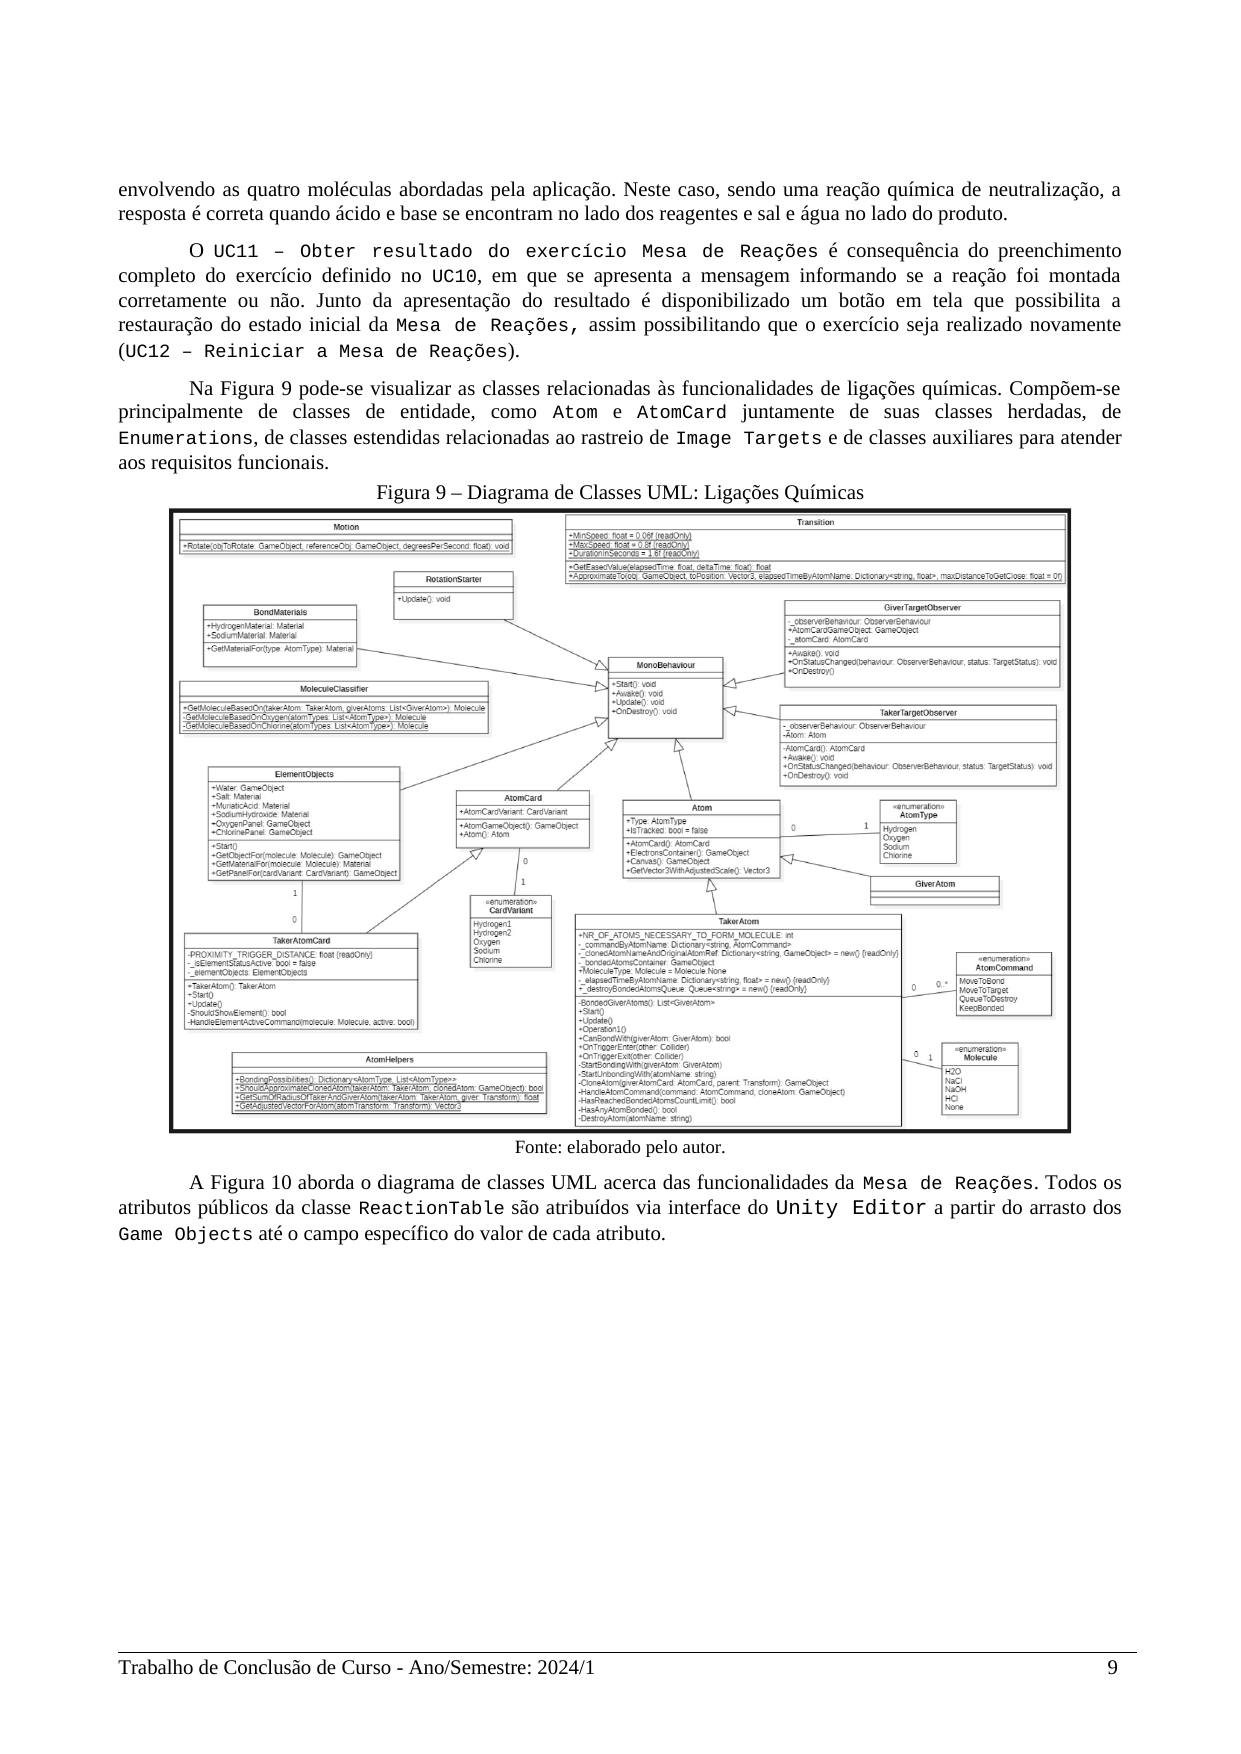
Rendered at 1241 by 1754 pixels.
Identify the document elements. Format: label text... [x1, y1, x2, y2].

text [118, 177, 1122, 225]
text O UC11 – Obter resultado do exercício Mesa de Reações é consequência do preenchimento completo do exercício definido no UC10, em que se apresenta a mensagem informando se a reação foi montada corretamente ou não. Junto da apresentação do resultado é disponibilizado um botão em tela que possibilita a restauração do estado inicial da Mesa de Reações, assim possibilitando que o exercício seja realizado novamente (UC12 – Reiniciar a Mesa de Reações). [118, 238, 1122, 363]
text Fonte: elaborado pelo autor. [118, 1136, 1122, 1157]
text Figura 9 – Diagrama de Classes UML: Ligações Químicas [118, 480, 1122, 504]
picture [168, 508, 1072, 1134]
text Na Figura 9 pode-se visualizar as classes relacionadas às funcionalidades de ligações químicas. Compõem-se principalmente de classes de entidade, como Atom e AtomCard juntamente de suas classes herdadas, de Enumerations, de classes estendidas relacionadas ao rastreio de Image Targets e de classes auxiliares para atender aos requisitos funcionais. [118, 375, 1122, 474]
text A Figura 10 aborda o diagrama de classes UML acerca das funcionalidades da Mesa de Reações. Todos os atributos públicos da classe ReactionTable são atribuídos via interface do Unity Editor a partir do arrasto dos Game Objects até o campo específico do valor de cada atributo. [118, 1170, 1122, 1246]
